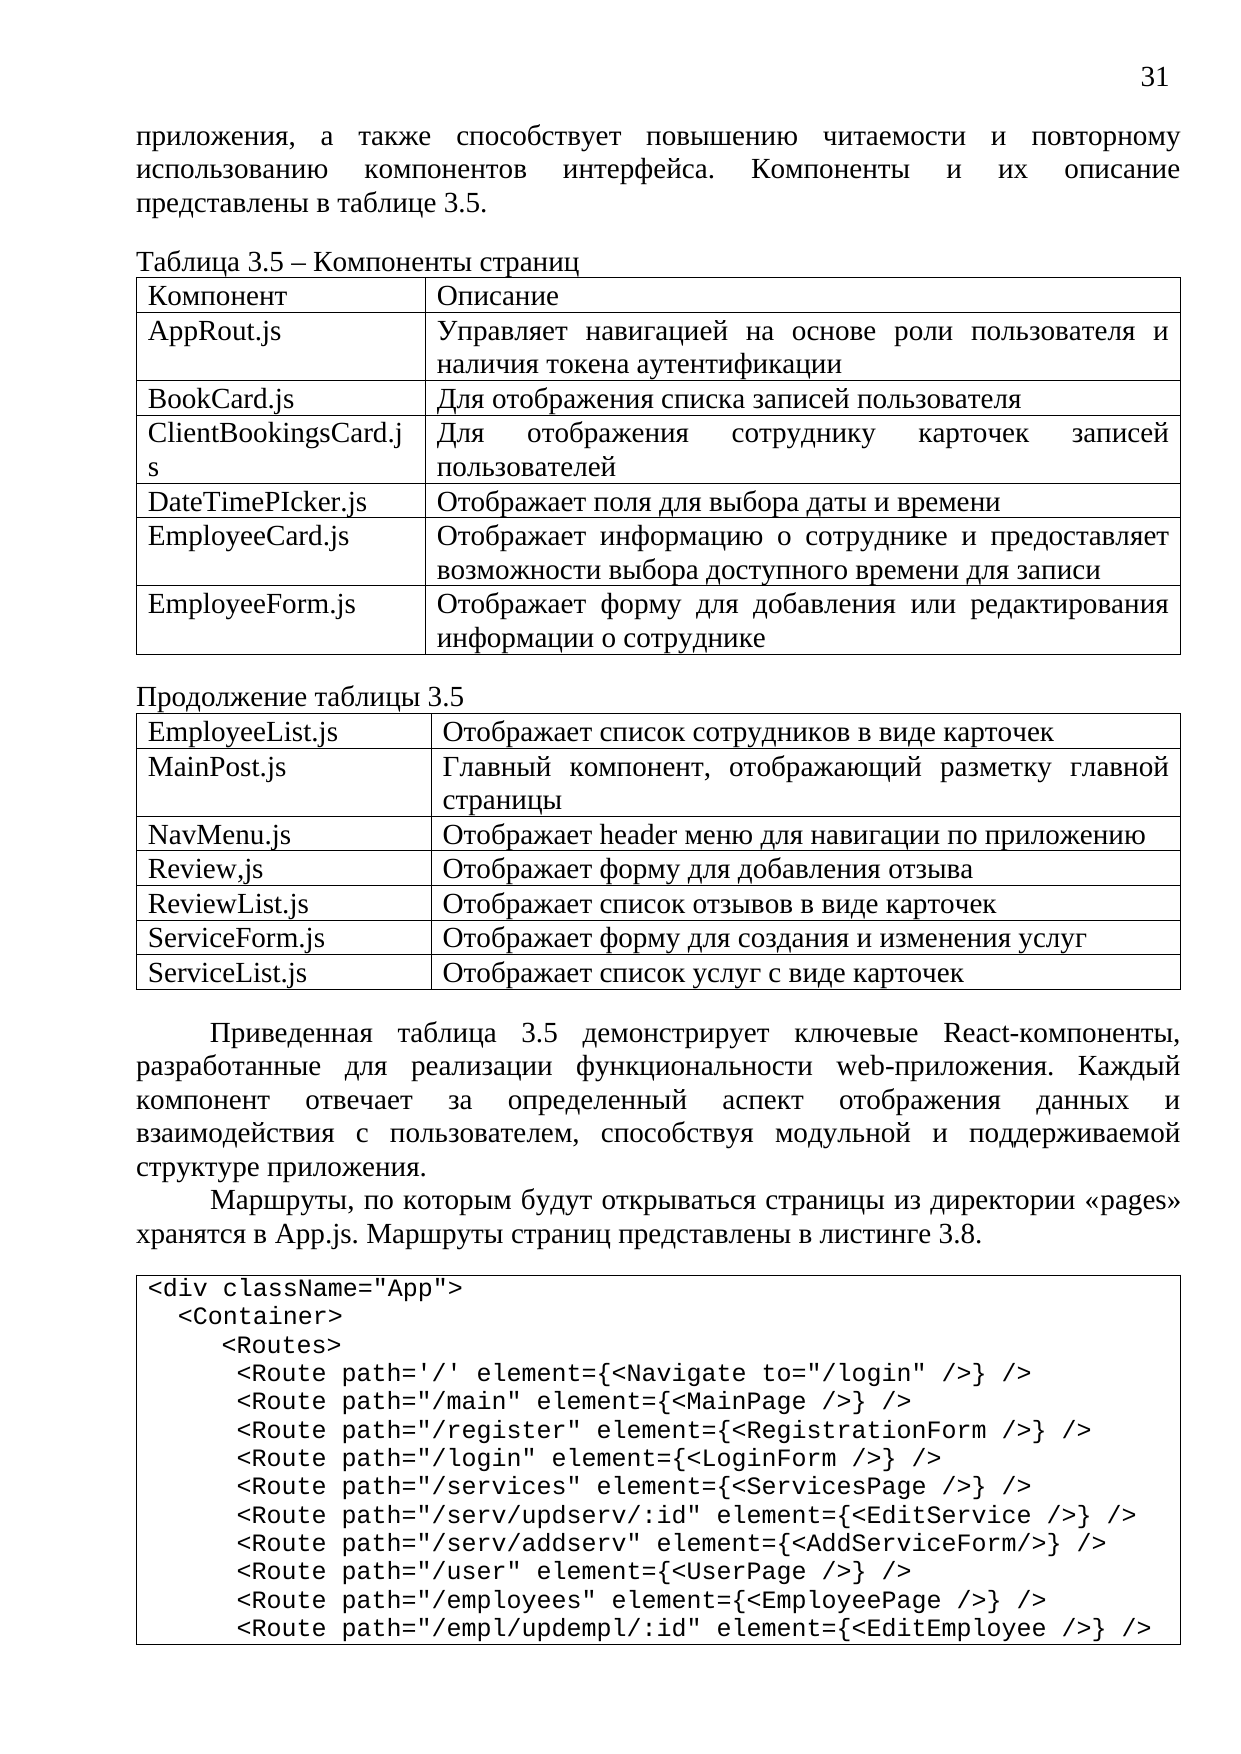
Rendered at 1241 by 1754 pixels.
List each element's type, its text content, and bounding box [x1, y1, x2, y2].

table_cell Отображает форму для создания и изменения услуг [432, 921, 1180, 954]
table_cell Для отображения сотруднику карточек записей пользователей [426, 416, 1180, 483]
table_header Компонент [137, 278, 425, 312]
text Продолжение таблицы 3.5 [136, 679, 1181, 713]
table_cell DateTimePIcker.js [137, 484, 425, 517]
table_cell NavMenu.js [137, 817, 431, 850]
table_header Описание [426, 278, 1180, 312]
table_cell MainPost.js [137, 749, 431, 816]
text Маршруты, по которым будут открываться страницы из директории «pages» хранятся в App.js. Маршруты страниц представлены в листинге 3.8. [136, 1182, 1181, 1249]
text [136, 118, 1181, 219]
table_cell Для отображения списка записей пользователя [426, 381, 1180, 414]
table_header Отображает список сотрудников в виде карточек [432, 714, 1180, 748]
table_cell ServiceList.js [137, 955, 431, 989]
table_cell Отображает поля для выбора даты и времени [426, 484, 1180, 517]
table_cell Review,js [137, 851, 431, 885]
table_cell Отображает список услуг с виде карточек [432, 955, 1180, 989]
table_cell Отображает форму для добавления отзыва [432, 851, 1180, 885]
text Приведенная таблица 3.5 демонстрирует ключевые React-компоненты, разработанные для реализации функциональности web-приложения. Каждый компонент отвечает за определенный аспект отображения данных и взаимодействия с пользователем, способствуя модульной и поддерживаемой структуре приложения. [136, 1015, 1181, 1182]
table_cell EmployeeForm.js [137, 586, 425, 653]
text Таблица 3.5 – Компоненты страниц [136, 244, 1181, 277]
table_cell BookCard.js [137, 381, 425, 414]
table_cell Управляет навигацией на основе роли пользователя и наличия токена аутентификации [426, 313, 1180, 380]
table_cell ClientBookingsCard.js [137, 416, 425, 483]
table_cell Отображает header меню для навигации по приложению [432, 817, 1180, 850]
table_cell EmployeeCard.js [137, 518, 425, 585]
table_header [137, 1276, 1180, 1644]
table_cell Главный компонент, отображающий разметку главной страницы [432, 749, 1180, 816]
table_cell Отображает список отзывов в виде карточек [432, 886, 1180, 919]
table_cell AppRout.js [137, 313, 425, 380]
table_cell ReviewList.js [137, 886, 431, 919]
table_header EmployeeList.js [137, 714, 431, 748]
table_cell Отображает форму для добавления или редактирования информации о сотруднике [426, 586, 1180, 653]
table_cell Отображает информацию о сотруднике и предоставляет возможности выбора доступного времени для записи [426, 518, 1180, 585]
table_cell ServiceForm.js [137, 921, 431, 954]
